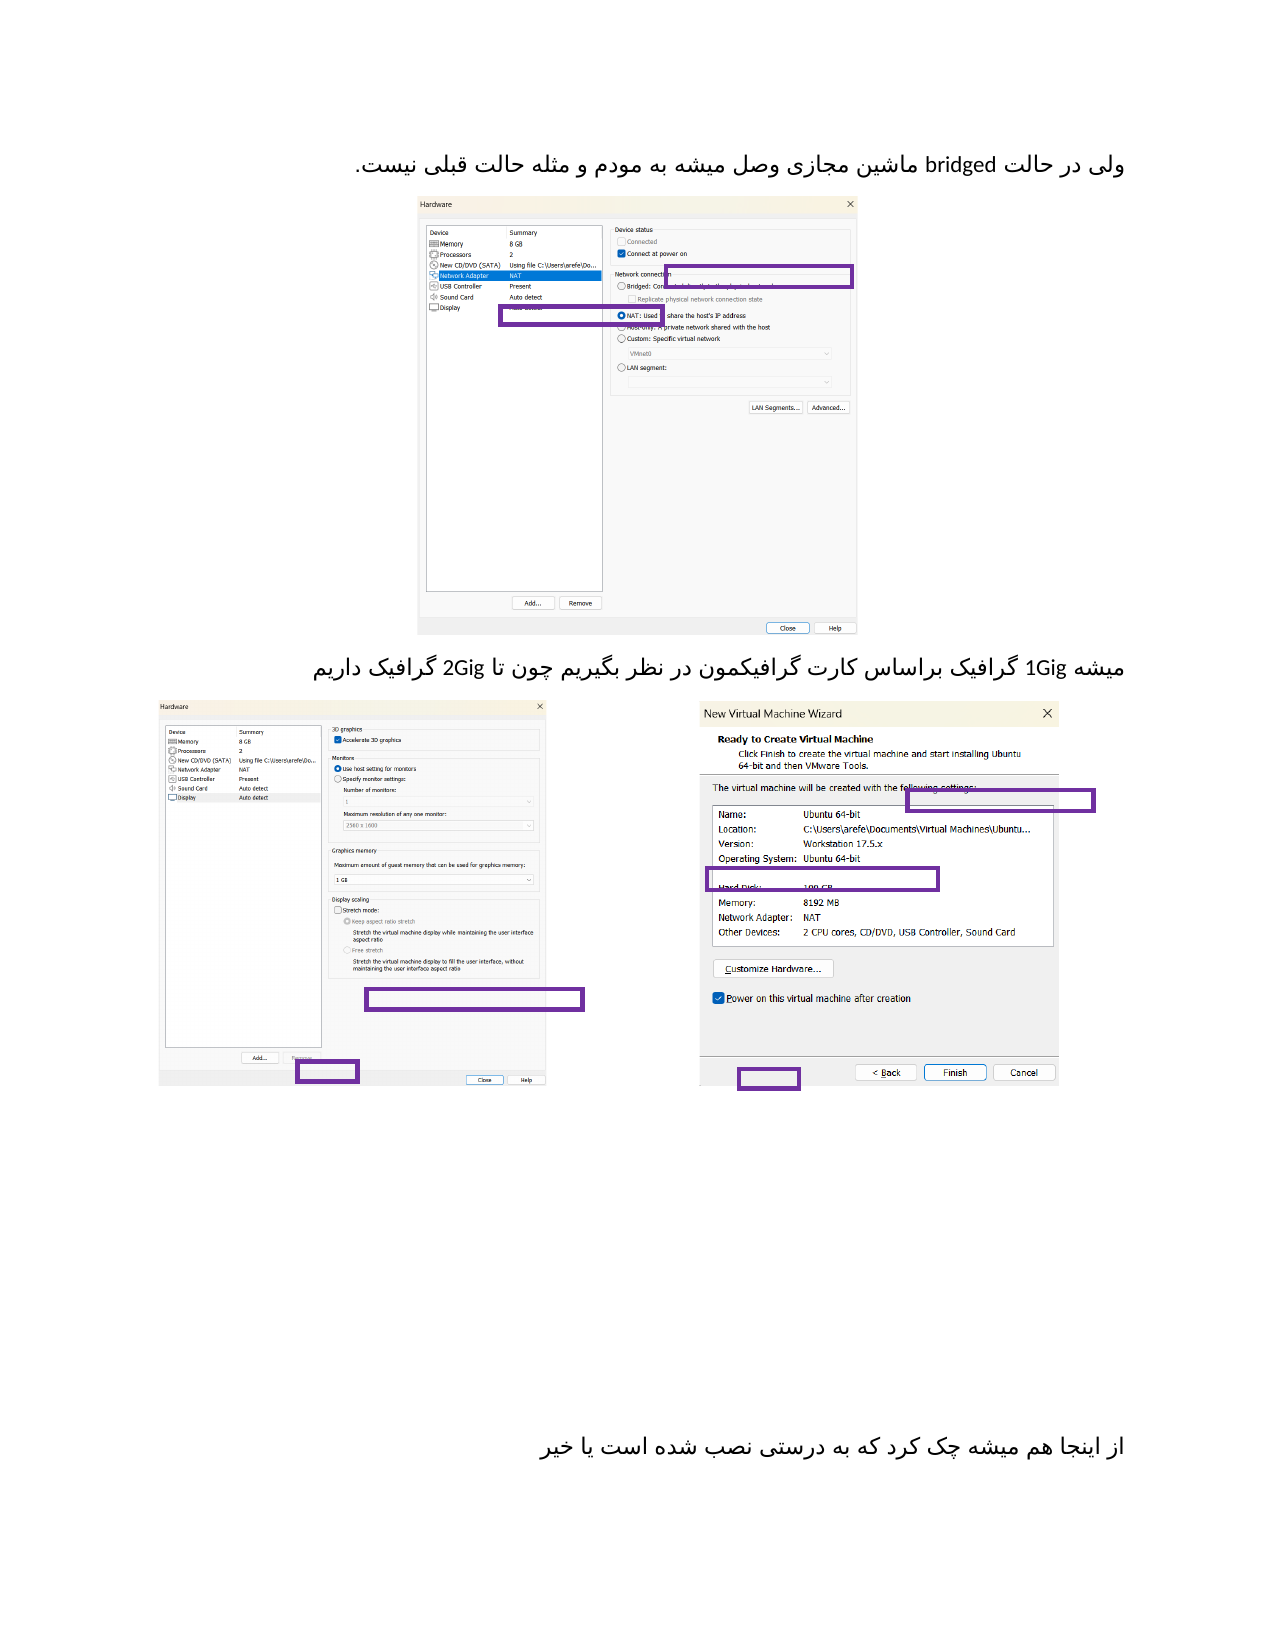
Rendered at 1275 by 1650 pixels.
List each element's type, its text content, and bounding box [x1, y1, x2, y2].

text میشه 1Gig گرافیک براساس کارت گرافیکمون در نظر بگیریم چون تا 2Gig گرافیک داریم [150, 653, 1125, 681]
text ولی در حالت bridged ماشین مجازی وصل میشه به مودم و مثله حالت قبلی نیست. [150, 150, 1125, 178]
picture [741, 1071, 797, 1086]
picture [910, 792, 1059, 809]
picture [158, 700, 547, 1086]
picture [699, 701, 1059, 1086]
text از اینجا هم میشه چک کرد که به درستی نصب شده است یا خیر [150, 1433, 1125, 1459]
picture [369, 991, 547, 1007]
picture [417, 196, 858, 635]
